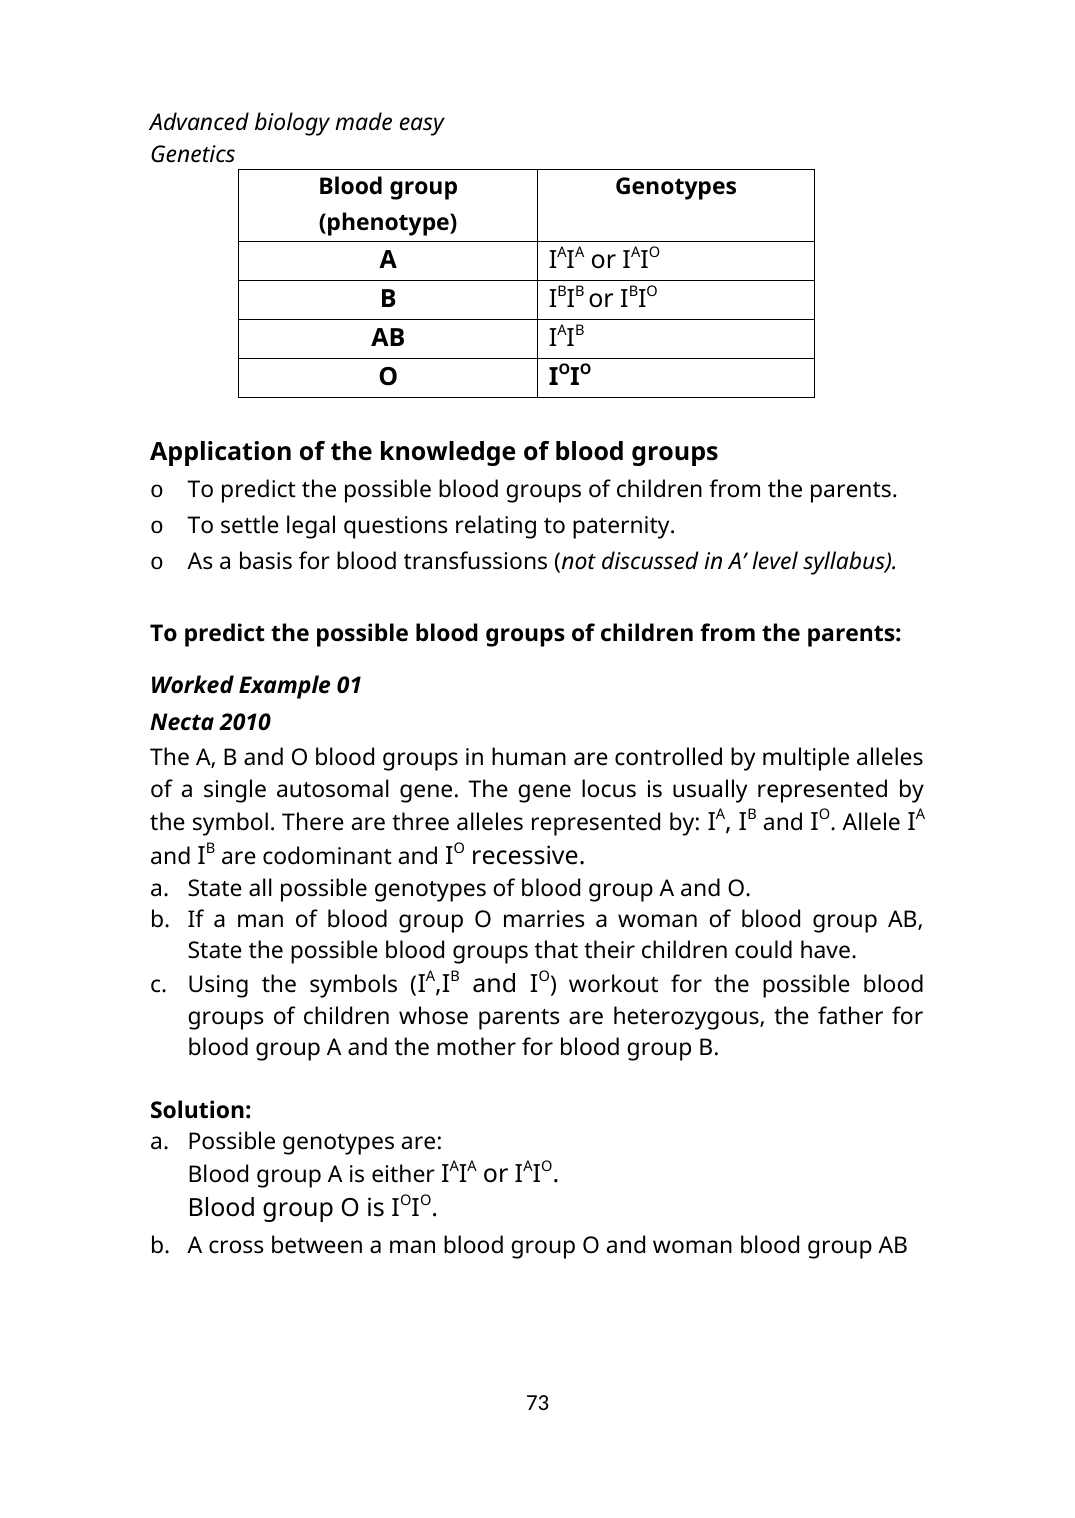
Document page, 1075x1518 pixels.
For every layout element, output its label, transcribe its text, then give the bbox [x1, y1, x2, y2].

text Application of the knowledge of blood groups [150, 434, 925, 468]
table_cell B [239, 281, 537, 319]
text Worked Example 01 [150, 669, 925, 701]
table_header Blood group (phenotype) [239, 170, 537, 241]
list Possible genotypes are: [150, 1125, 925, 1156]
text Necta 2010 [150, 705, 925, 737]
text Solution: [150, 1093, 925, 1125]
list A cross between a man blood group O and woman blood group AB [150, 1229, 925, 1261]
list Using the symbols (IA,IB and IO) workout for the possible blood groups of children whose parents are heterozygous, the father for blood group A and the mother for blood group B. [150, 966, 925, 1062]
list As a basis for blood transfussions (not discussed in A’ level syllabus). [150, 545, 925, 576]
text The A, B and O blood groups in human are controlled by multiple alleles of a single autosomal gene. The gene locus is usually represented by the symbol. There are three alleles represented by: IA, IB and IO. Allele IA and IB are codominant and IO recessive. [150, 741, 925, 872]
list State all possible genotypes of blood group A and O. [150, 872, 925, 903]
table_cell O [239, 359, 537, 397]
list To settle legal questions relating to paternity. [150, 509, 925, 540]
table_cell IBIB or IBIO [538, 281, 814, 319]
table_cell IAIA or IAIO [538, 242, 814, 280]
list To predict the possible blood groups of children from the parents. [150, 473, 925, 504]
text To predict the possible blood groups of children from the parents: [150, 617, 925, 648]
table_cell A [239, 242, 537, 280]
table_header Genotypes [538, 170, 814, 241]
table_cell AB [239, 320, 537, 358]
list Blood group O is IOIO. [187, 1190, 925, 1224]
list Blood group A is either IAIA or IAIO. [187, 1156, 925, 1190]
list If a man of blood group O marries a woman of blood group AB, State the possible blood groups that their children could have. [150, 903, 925, 966]
table_cell IOIO [538, 359, 814, 397]
table_cell IAIB [538, 320, 814, 358]
